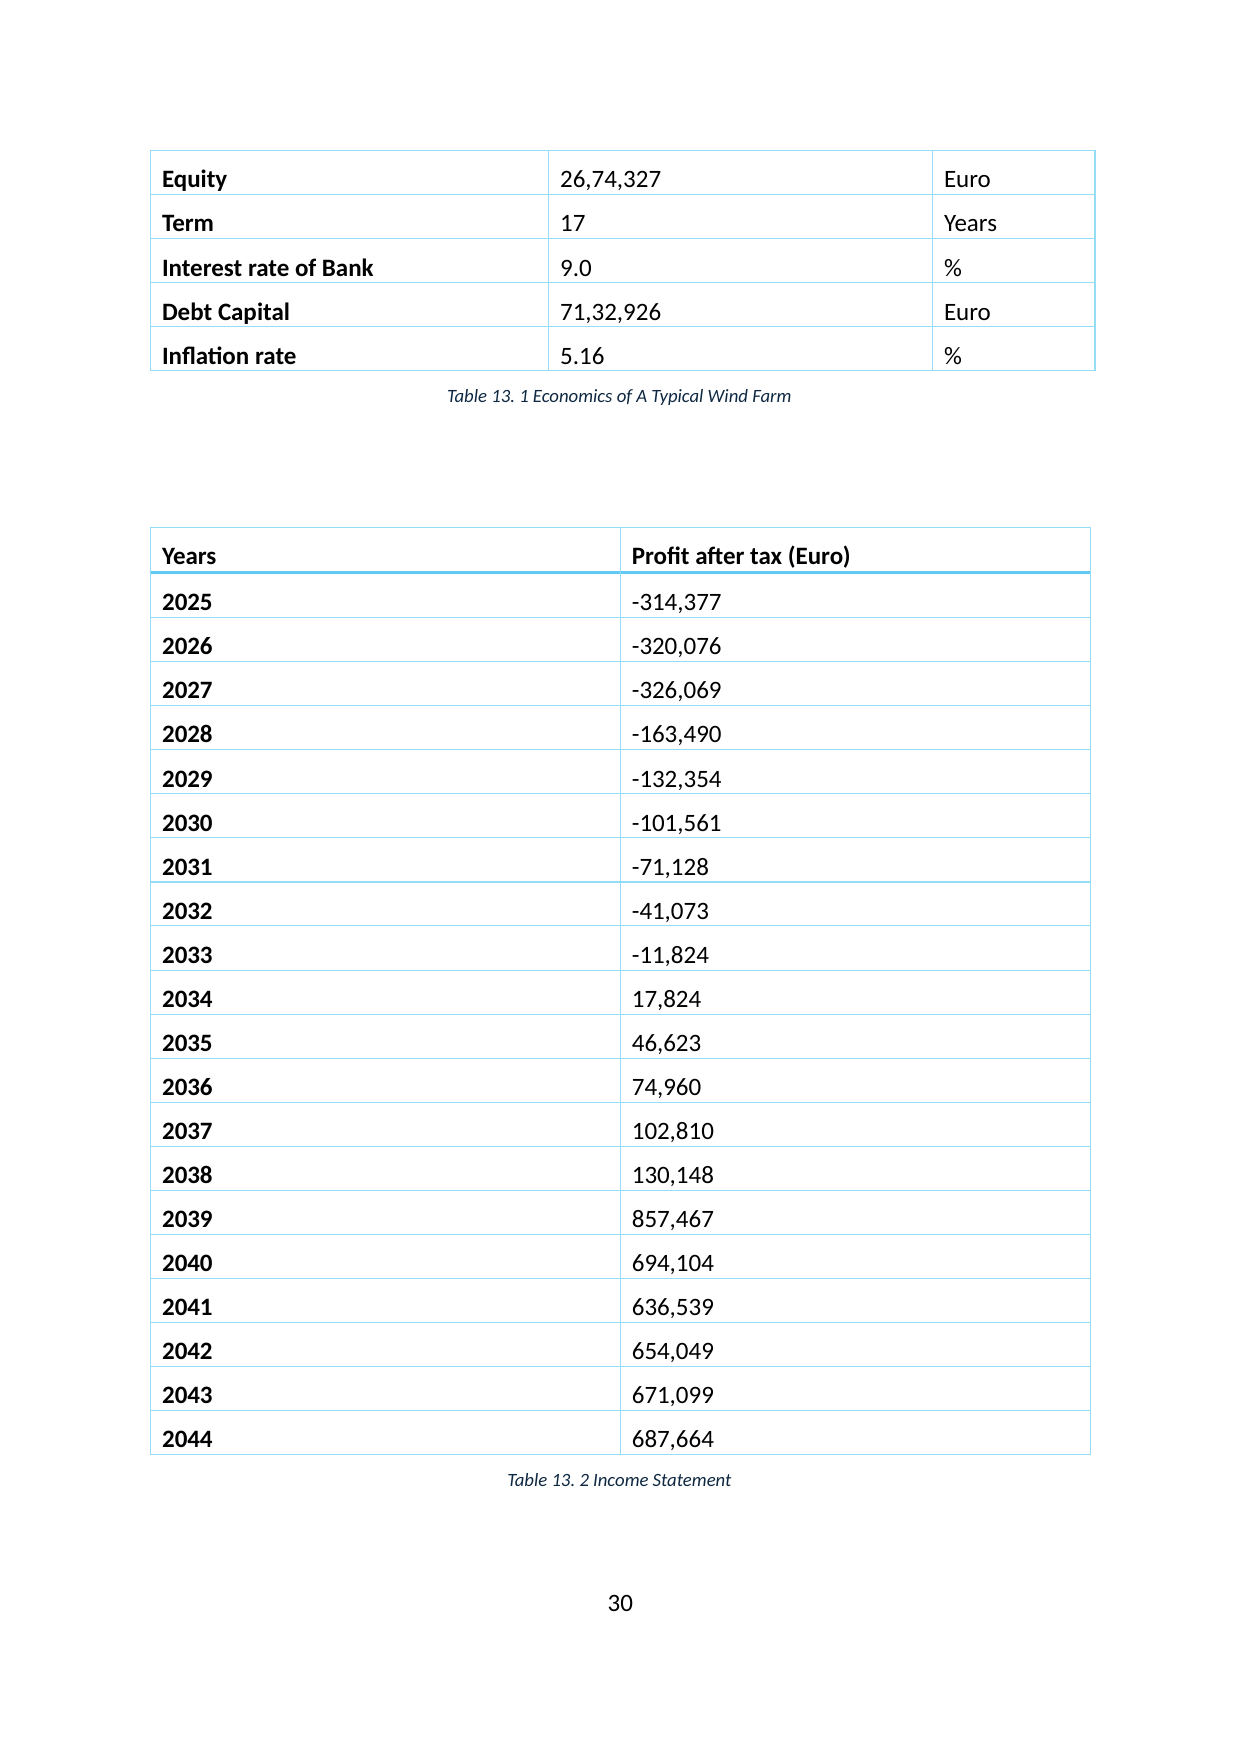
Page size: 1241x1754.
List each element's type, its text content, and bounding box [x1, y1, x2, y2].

table_cell Euro [933, 151, 1094, 194]
table_cell 2025 [151, 574, 620, 617]
table_cell 130,148 [621, 1147, 1090, 1190]
table_cell -163,490 [621, 706, 1090, 749]
table_cell -132,354 [621, 750, 1090, 793]
table_cell 2035 [151, 1015, 620, 1058]
table_cell Equity [151, 151, 548, 194]
table_cell Term [151, 195, 548, 238]
table_cell Euro [933, 283, 1094, 326]
table_cell 2040 [151, 1235, 620, 1278]
table_cell 2044 [151, 1411, 620, 1454]
table_cell 2042 [151, 1323, 620, 1366]
table_cell % [933, 239, 1094, 282]
table_cell Debt Capital [151, 283, 548, 326]
table_cell 2030 [151, 794, 620, 837]
table_cell 694,104 [621, 1235, 1090, 1278]
table_cell 636,539 [621, 1279, 1090, 1322]
table_header Profit after tax (Euro) [621, 528, 1090, 571]
table_cell 671,099 [621, 1367, 1090, 1410]
table_cell 2032 [151, 883, 620, 925]
table_cell 17,824 [621, 971, 1090, 1013]
table_cell 17 [549, 195, 932, 238]
table_cell 654,049 [621, 1323, 1090, 1366]
table_cell -314,377 [621, 574, 1090, 617]
table_cell 2026 [151, 618, 620, 661]
table_cell 2028 [151, 706, 620, 749]
table_cell -71,128 [621, 838, 1090, 881]
table_cell 2039 [151, 1191, 620, 1234]
table_cell % [933, 327, 1094, 370]
table_cell 857,467 [621, 1191, 1090, 1234]
table_cell Years [933, 195, 1094, 238]
table_cell 2037 [151, 1103, 620, 1146]
table_cell -101,561 [621, 794, 1090, 837]
table_cell -320,076 [621, 618, 1090, 661]
table_cell 2043 [151, 1367, 620, 1410]
table_cell 74,960 [621, 1059, 1090, 1102]
table_cell 5.16 [549, 327, 932, 370]
table_cell 9.0 [549, 239, 932, 282]
table_cell 2036 [151, 1059, 620, 1102]
table_cell 2031 [151, 838, 620, 881]
table_cell 2027 [151, 662, 620, 705]
table_cell 687,664 [621, 1411, 1090, 1454]
table_cell 71,32,926 [549, 283, 932, 326]
table_header Years [151, 528, 620, 571]
table_cell 2033 [151, 926, 620, 969]
table_cell 2034 [151, 971, 620, 1013]
table_cell Interest rate of Bank [151, 239, 548, 282]
table_cell -326,069 [621, 662, 1090, 705]
table_cell 2029 [151, 750, 620, 793]
table_cell -41,073 [621, 883, 1090, 925]
table_cell 102,810 [621, 1103, 1090, 1146]
table_cell 26,74,327 [549, 151, 932, 194]
table_cell 2038 [151, 1147, 620, 1190]
table_cell 2041 [151, 1279, 620, 1322]
table_cell -11,824 [621, 926, 1090, 969]
table_cell 46,623 [621, 1015, 1090, 1058]
table_cell Inflation rate [151, 327, 548, 370]
